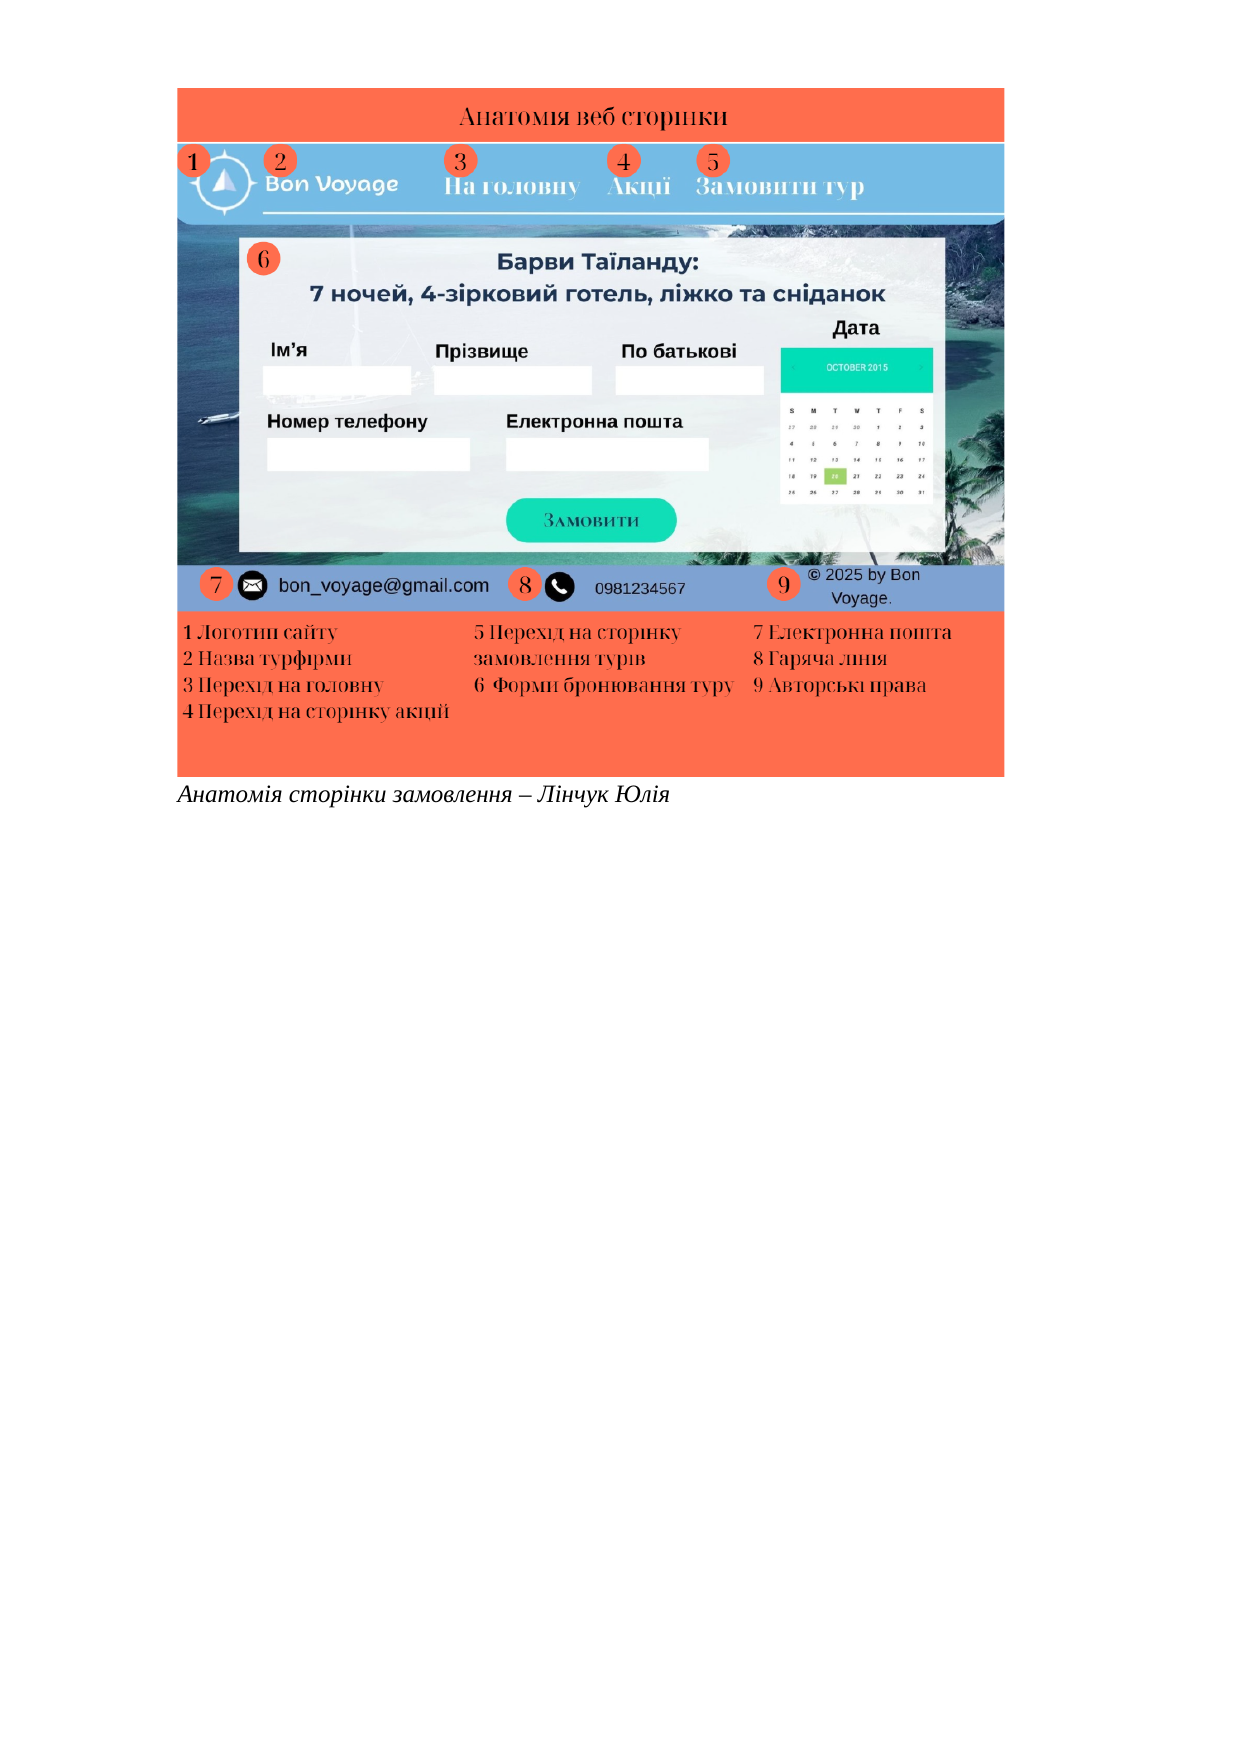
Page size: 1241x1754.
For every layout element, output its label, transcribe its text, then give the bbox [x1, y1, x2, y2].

picture [177, 88, 1005, 777]
text Анатомія сторінки замовлення – Лінчук Юлія [118, 779, 1152, 808]
